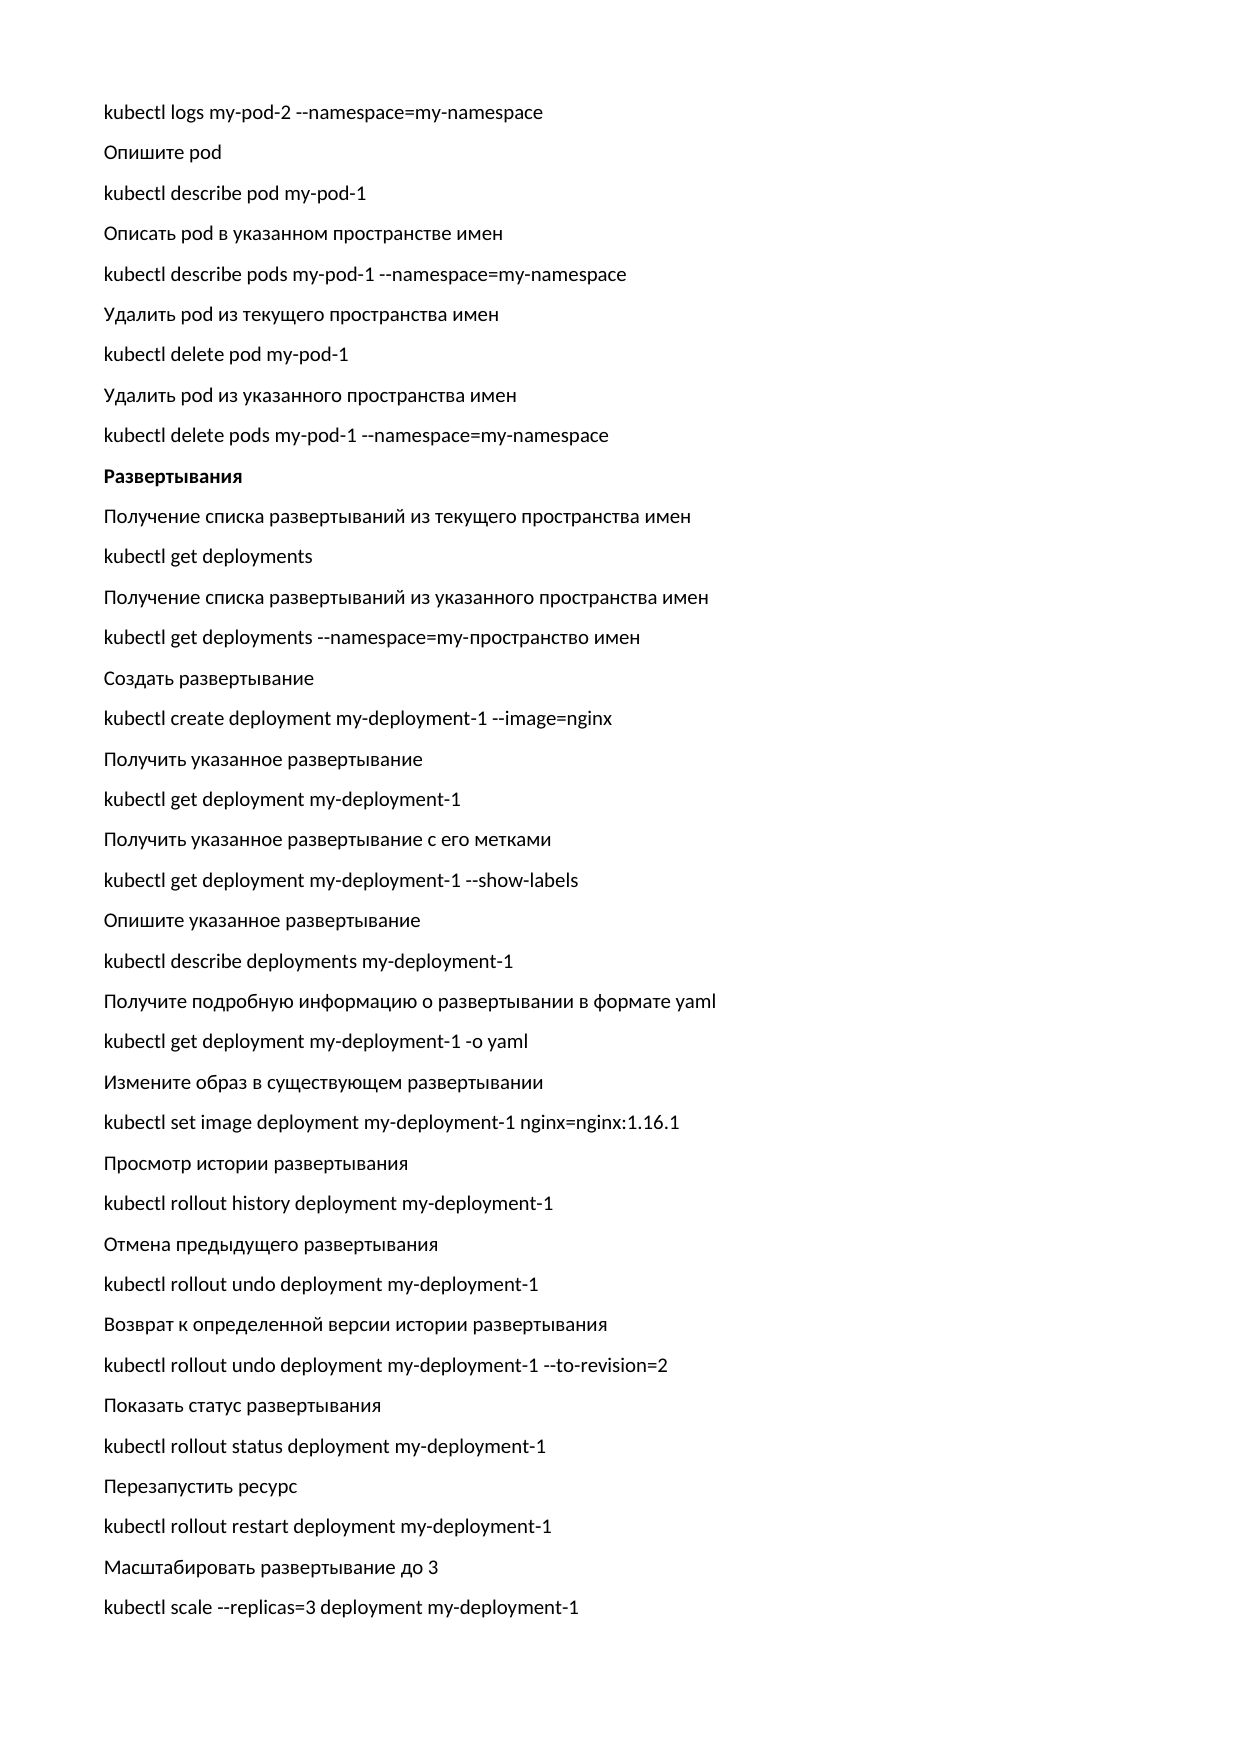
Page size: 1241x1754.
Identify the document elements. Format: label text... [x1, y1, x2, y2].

text kubectl logs my-pod-2 --namespace=my-namespace [103, 99, 1152, 124]
text Масштабировать развертывание до 3 [103, 1554, 1152, 1579]
text kubectl get deployments [103, 544, 1152, 569]
text Отмена предыдущего развертывания [103, 1231, 1152, 1256]
text Опишите указанное развертывание [103, 907, 1152, 933]
text kubectl scale --replicas=3 deployment my-deployment-1 [103, 1594, 1152, 1620]
text Получить указанное развертывание с его метками [103, 827, 1152, 852]
text kubectl delete pod my-pod-1 [103, 342, 1152, 367]
text Возврат к определенной версии истории развертывания [103, 1312, 1152, 1337]
text kubectl rollout undo deployment my-deployment-1 --to-revision=2 [103, 1352, 1152, 1377]
text kubectl describe pods my-pod-1 --namespace=my-namespace [103, 261, 1152, 286]
text Получение списка развертываний из текущего пространства имен [103, 503, 1152, 529]
text kubectl create deployment my-deployment-1 --image=nginx [103, 705, 1152, 731]
text Перезапустить ресурс [103, 1473, 1152, 1499]
text kubectl get deployments --namespace=my-пространство имен [103, 624, 1152, 650]
text kubectl rollout status deployment my-deployment-1 [103, 1433, 1152, 1458]
text Получить указанное развертывание [103, 746, 1152, 771]
text kubectl rollout restart deployment my-deployment-1 [103, 1514, 1152, 1539]
text kubectl get deployment my-deployment-1 --show-labels [103, 867, 1152, 892]
text kubectl delete pods my-pod-1 --namespace=my-namespace [103, 422, 1152, 448]
text Удалить pod из текущего пространства имен [103, 301, 1152, 327]
text Развертывания [103, 463, 1152, 488]
text Измените образ в существующем развертывании [103, 1069, 1152, 1094]
text kubectl rollout undo deployment my-deployment-1 [103, 1271, 1152, 1297]
text kubectl set image deployment my-deployment-1 nginx=nginx:1.16.1 [103, 1109, 1152, 1135]
text Получите подробную информацию о развертывании в формате yaml [103, 988, 1152, 1014]
text Удалить pod из указанного пространства имен [103, 382, 1152, 407]
text Получение списка развертываний из указанного пространства имен [103, 584, 1152, 609]
text kubectl describe deployments my-deployment-1 [103, 948, 1152, 973]
text Просмотр истории развертывания [103, 1150, 1152, 1175]
text Создать развертывание [103, 665, 1152, 690]
text kubectl get deployment my-deployment-1 -o yaml [103, 1029, 1152, 1054]
text Описать pod в указанном пространстве имен [103, 220, 1152, 246]
text kubectl rollout history deployment my-deployment-1 [103, 1190, 1152, 1216]
text kubectl get deployment my-deployment-1 [103, 786, 1152, 812]
text Показать статус развертывания [103, 1392, 1152, 1418]
text Опишите pod [103, 139, 1152, 165]
text kubectl describe pod my-pod-1 [103, 180, 1152, 205]
